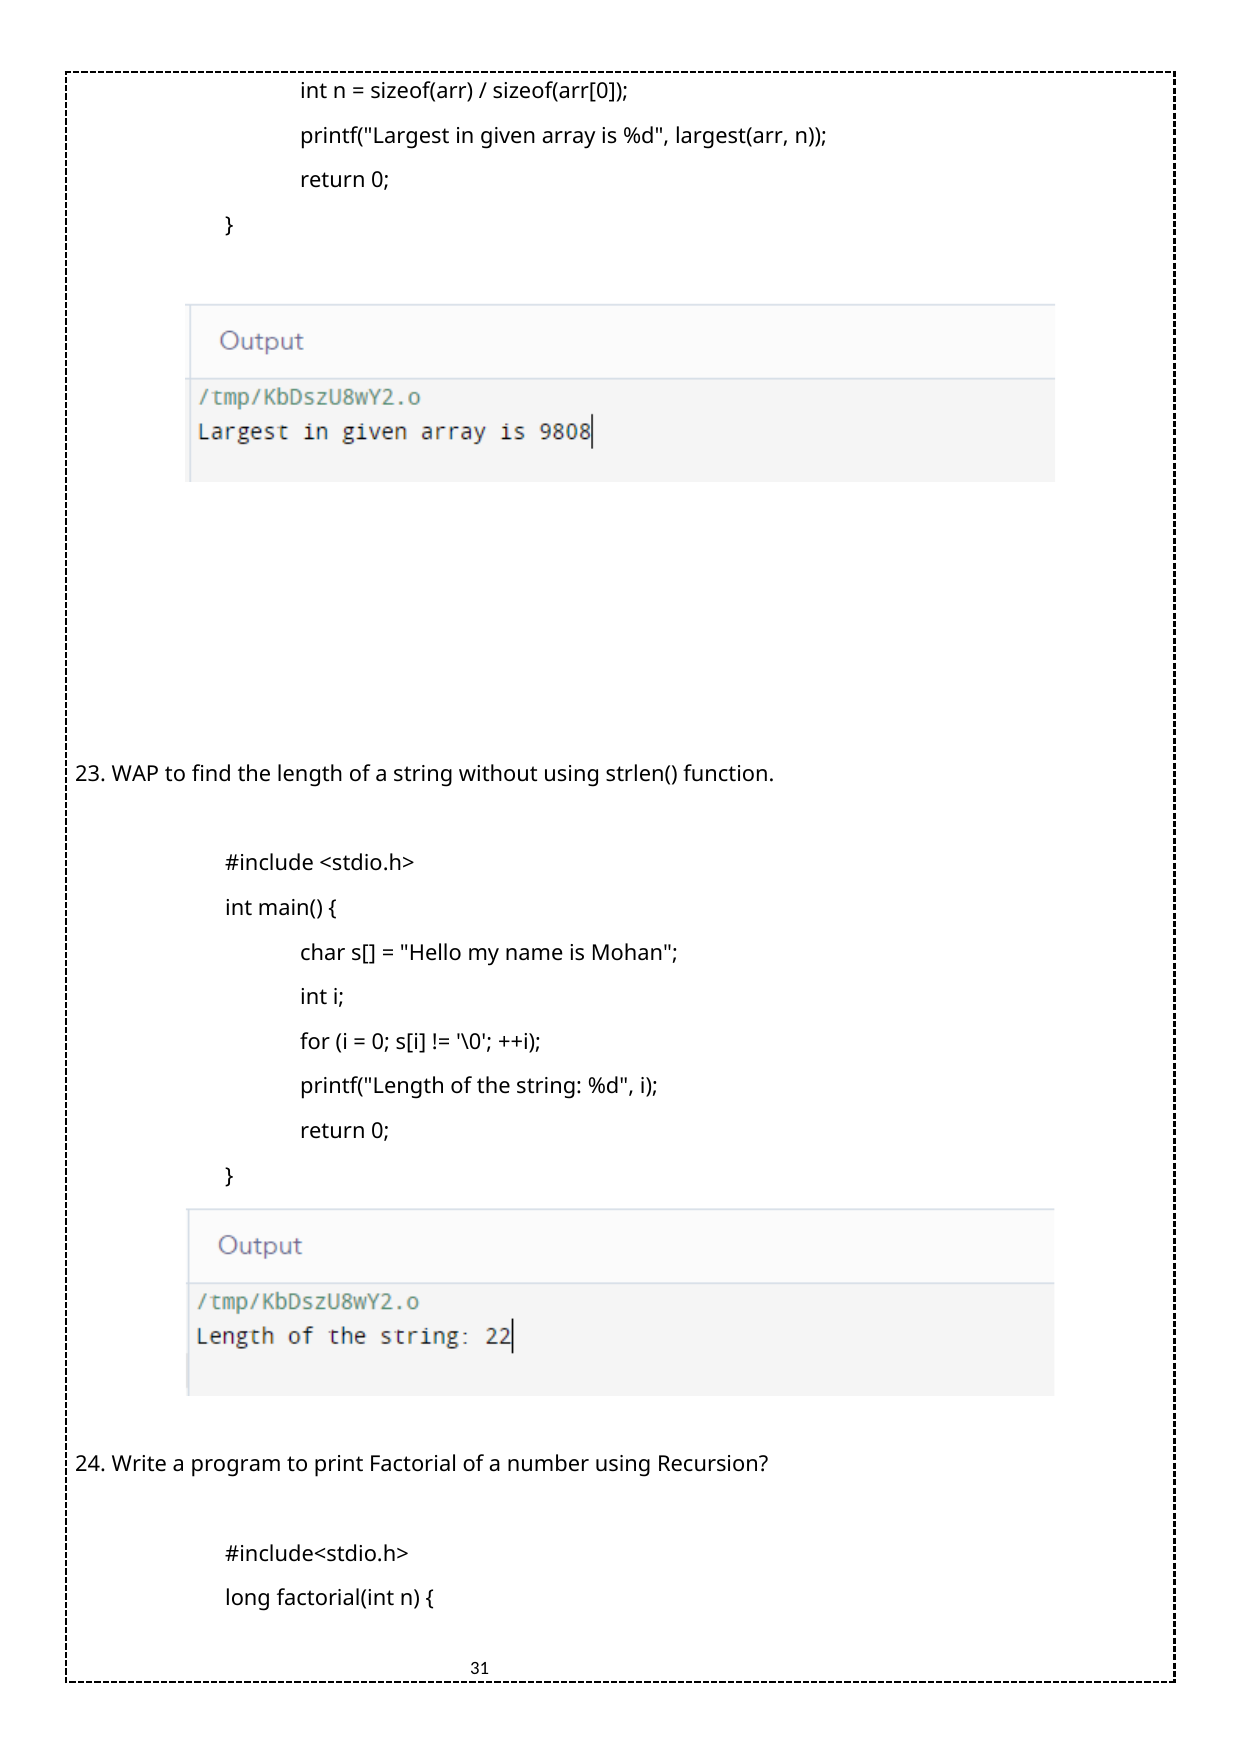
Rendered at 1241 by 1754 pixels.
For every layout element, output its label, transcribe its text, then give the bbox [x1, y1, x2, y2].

text } [75, 209, 1165, 239]
text 23. WAP to find the length of a string without using strlen() function. [75, 758, 1165, 787]
text 24. Write a program to print Factorial of a number using Recursion? [75, 1448, 1165, 1478]
text } [75, 1160, 1165, 1190]
picture [185, 298, 1056, 482]
text long factorial(int n) { [75, 1582, 1165, 1612]
text printf("Largest in given array is %d", largest(arr, n)); [75, 120, 1165, 149]
picture [185, 1204, 1055, 1396]
text for (i = 0; s[i] != '\0'; ++i); [75, 1026, 1165, 1056]
text #include <stdio.h> [75, 847, 1165, 877]
text int i; [75, 981, 1165, 1011]
text int n = sizeof(arr) / sizeof(arr[0]); [75, 75, 1165, 105]
text int main() { [75, 892, 1165, 922]
text return 0; [75, 1115, 1165, 1145]
text char s[] = "Hello my name is Mohan"; [75, 936, 1165, 966]
text #include<stdio.h> [75, 1538, 1165, 1567]
text return 0; [75, 164, 1165, 194]
text printf("Length of the string: %d", i); [75, 1071, 1165, 1100]
